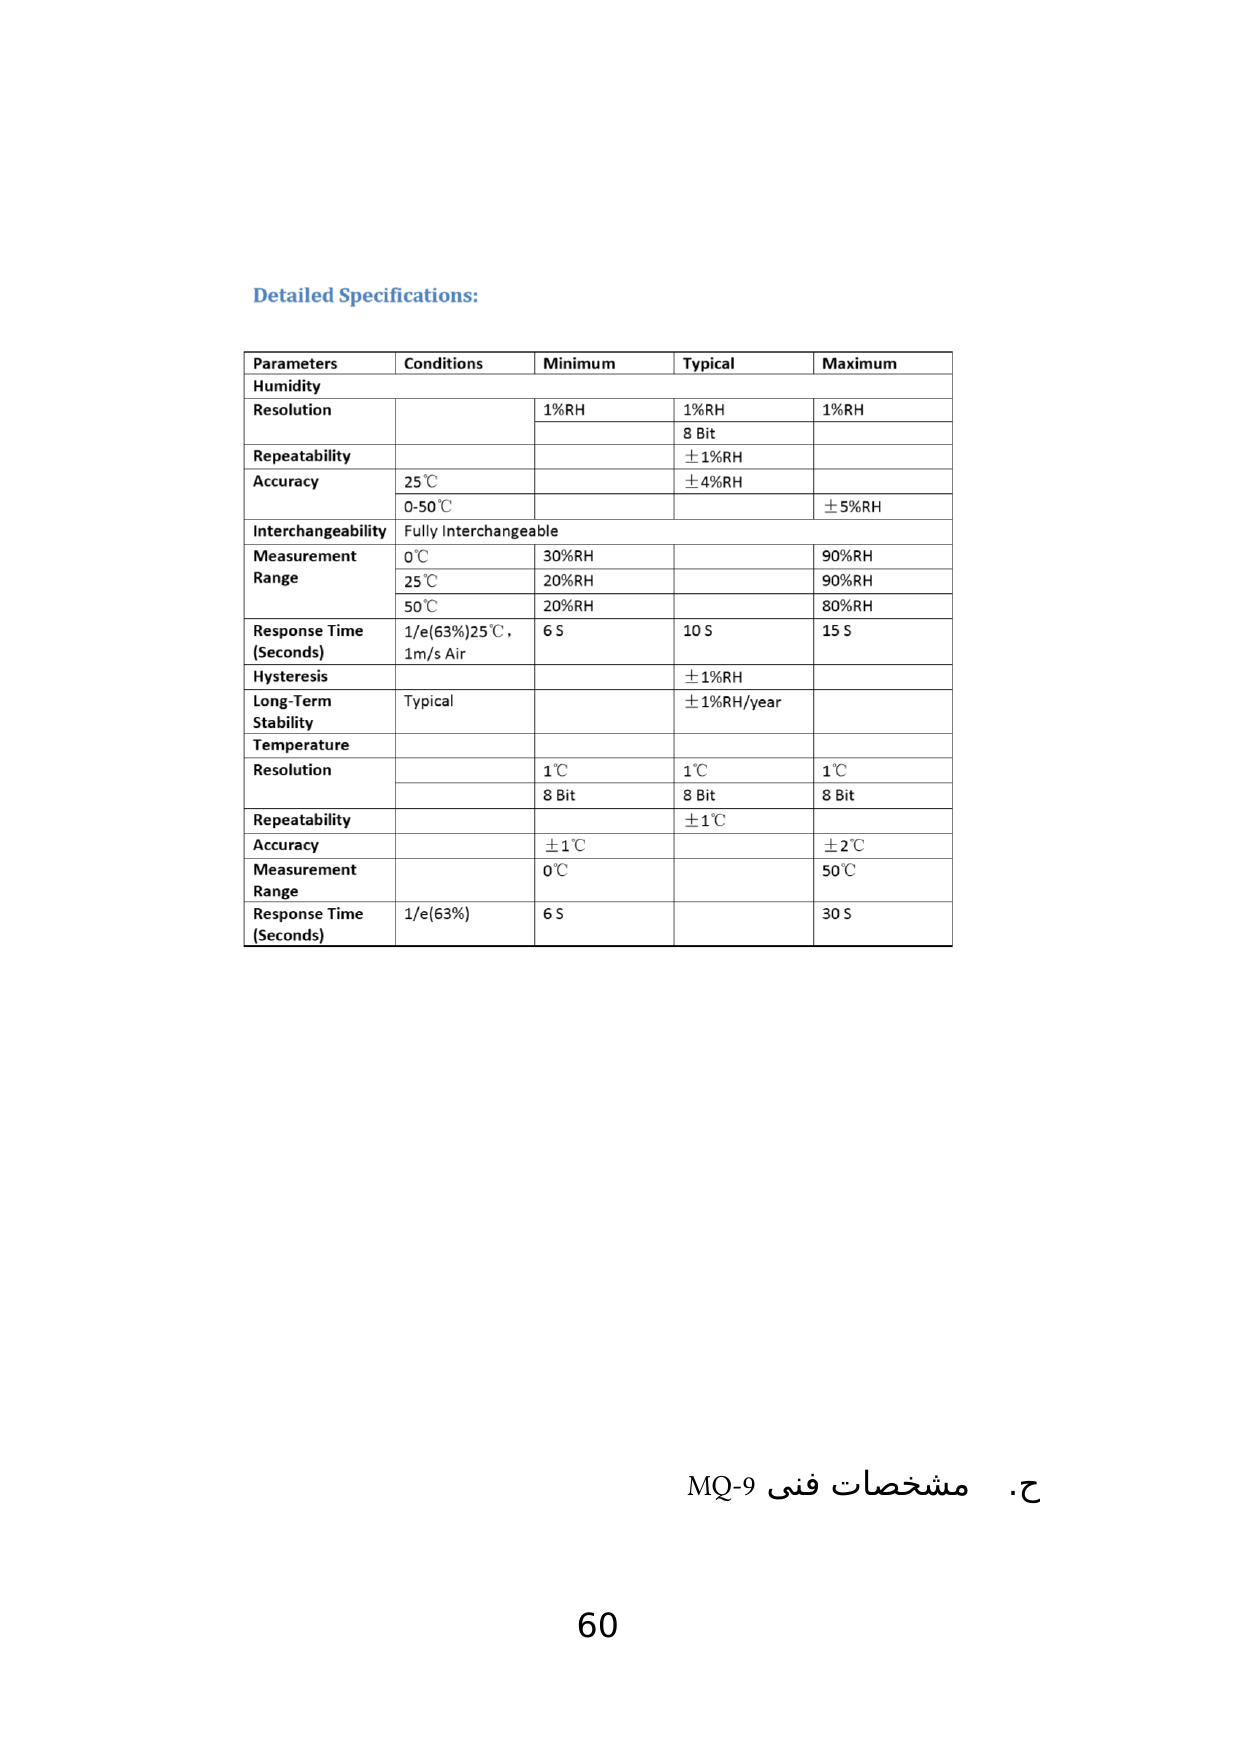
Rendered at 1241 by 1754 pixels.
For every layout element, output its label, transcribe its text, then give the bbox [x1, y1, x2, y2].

list مشخصات فنی MQ-9 [150, 1464, 1008, 1503]
picture [108, 169, 1090, 1329]
